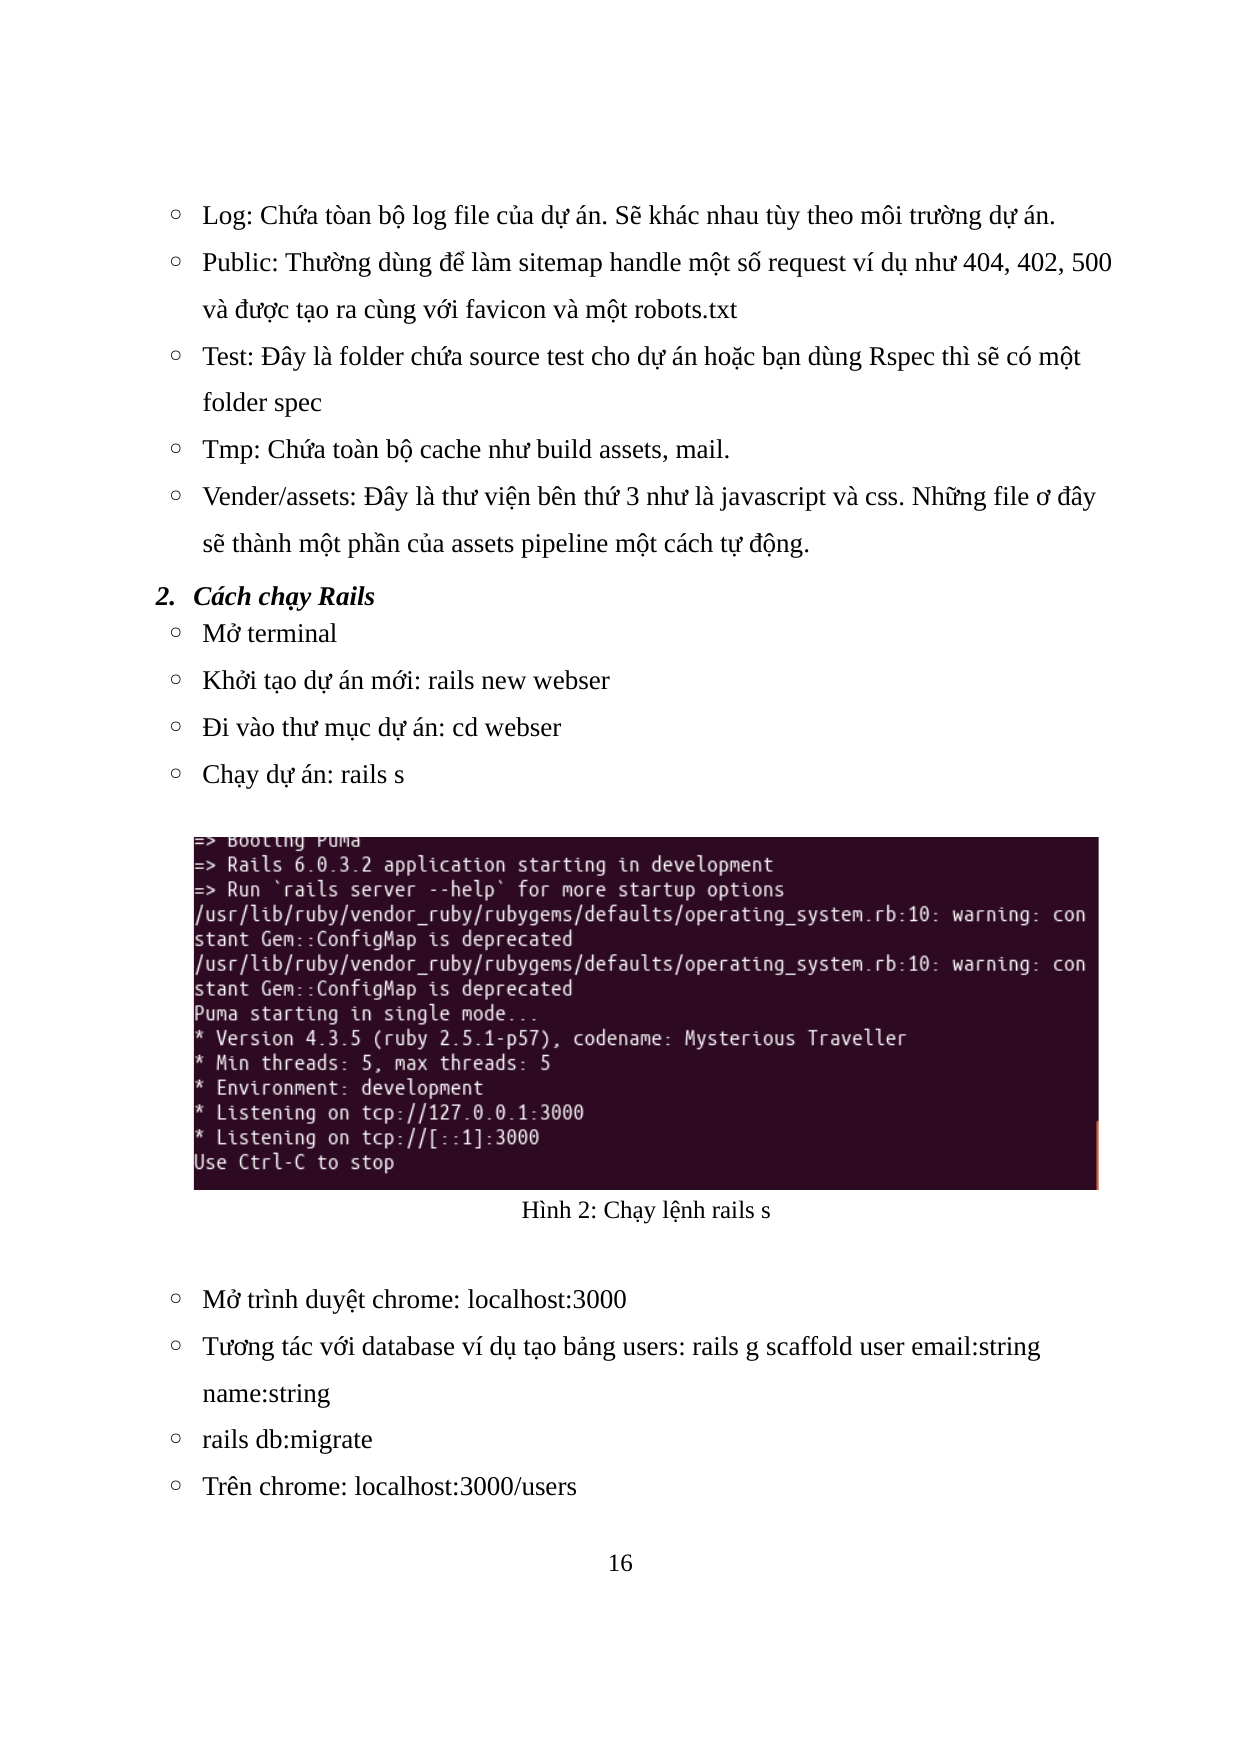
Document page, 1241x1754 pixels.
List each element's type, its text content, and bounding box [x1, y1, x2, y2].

list Trên chrome: localhost:3000/users [165, 1471, 1122, 1502]
list Mở trình duyệt chrome: localhost:3000 [165, 1283, 1122, 1314]
list Log: Chứa tòan bộ log file của dự án. Sẽ khác nhau tùy theo môi trường dự án. [165, 199, 1122, 231]
list rails db:migrate [165, 1424, 1122, 1455]
subtitle 2. Cách chạy Rails [156, 580, 1122, 611]
list Chạy dự án: rails s [165, 758, 1122, 789]
list Tương tác với database ví dụ tạo bảng users: rails g scaffold user email:string name:string [165, 1330, 1122, 1408]
list Mở terminal [165, 617, 1122, 648]
list Public: Thường dùng để làm sitemap handle một số request ví dụ như 404, 402, 500 và được tạo ra cùng với favicon và một robots.txt [165, 246, 1122, 324]
list Tmp: Chứa toàn bộ cache như build assets, mail. [165, 433, 1122, 464]
picture [193, 837, 1099, 1190]
list Khởi tạo dự án mới: rails new webser [165, 664, 1122, 695]
list Đi vào thư mục dự án: cd webser [165, 711, 1122, 742]
list Vender/assets: Đây là thư viện bên thứ 3 như là javascript và css. Những file ơ đây sẽ thành một phần của assets pipeline một cách tự động. [165, 480, 1122, 558]
list Test: Đây là folder chứa source test cho dự án hoặc bạn dùng Rspec thì sẽ có một folder spec [165, 340, 1122, 418]
